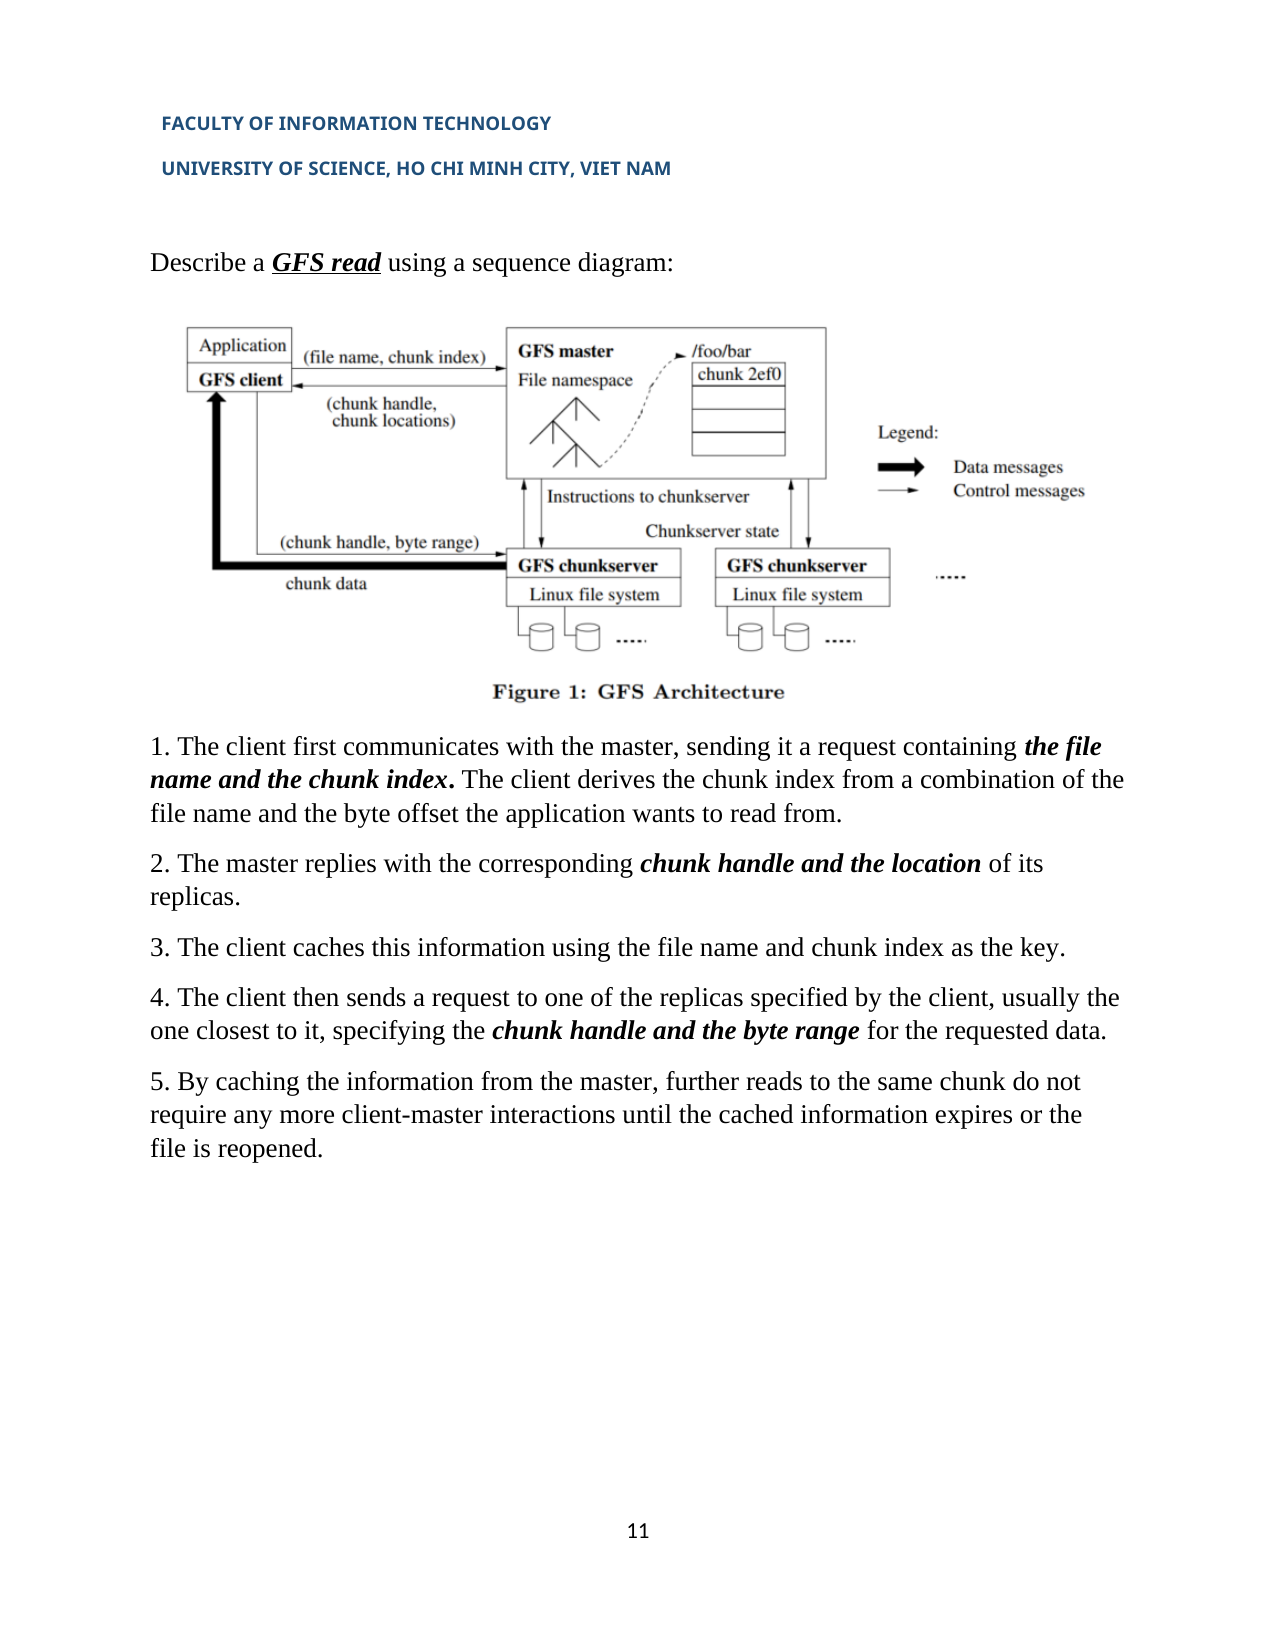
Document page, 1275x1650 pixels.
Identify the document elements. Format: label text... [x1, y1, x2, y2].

text 1. The client first communicates with the master, sending it a request containing the file name and the chunk index. The client derives the chunk index from a combination of the file name and the byte offset the application wants to read from. [150, 729, 1125, 828]
text 2. The master replies with the corresponding chunk handle and the location of its replicas. [150, 847, 1125, 912]
text 3. The client caches this information using the file name and chunk index as the key. [150, 931, 1125, 962]
picture [135, 296, 1111, 711]
text 4. The client then sends a request to one of the replicas specified by the client, usually the one closest to it, specifying the chunk handle and the byte range for the requested data. [150, 981, 1125, 1046]
text 5. By caching the information from the master, further reads to the same chunk do not require any more client-master interactions until the cached information expires or the file is reopened. [150, 1064, 1125, 1163]
text Describe a GFS read using a sequence diagram: [150, 246, 1125, 277]
